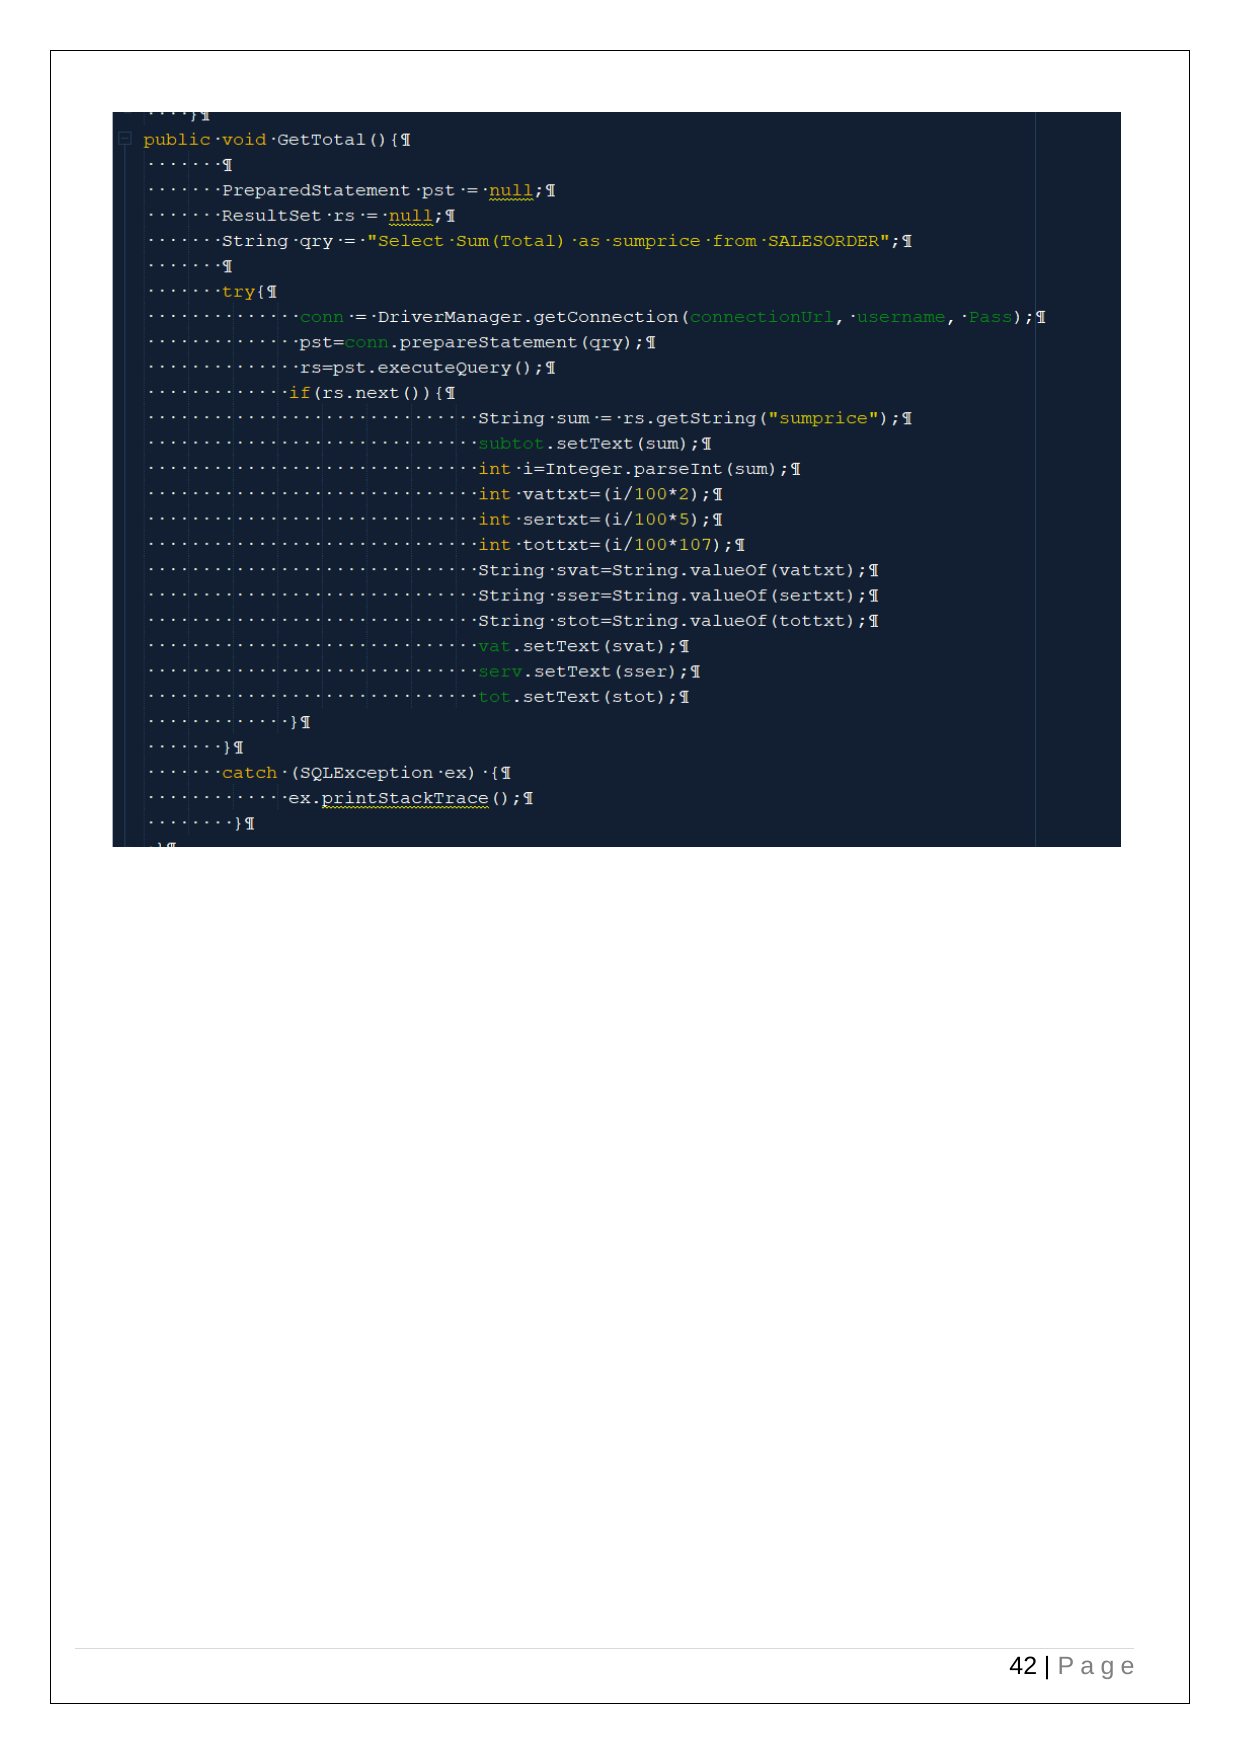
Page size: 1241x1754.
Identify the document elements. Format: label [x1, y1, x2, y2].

picture [112, 112, 1121, 847]
